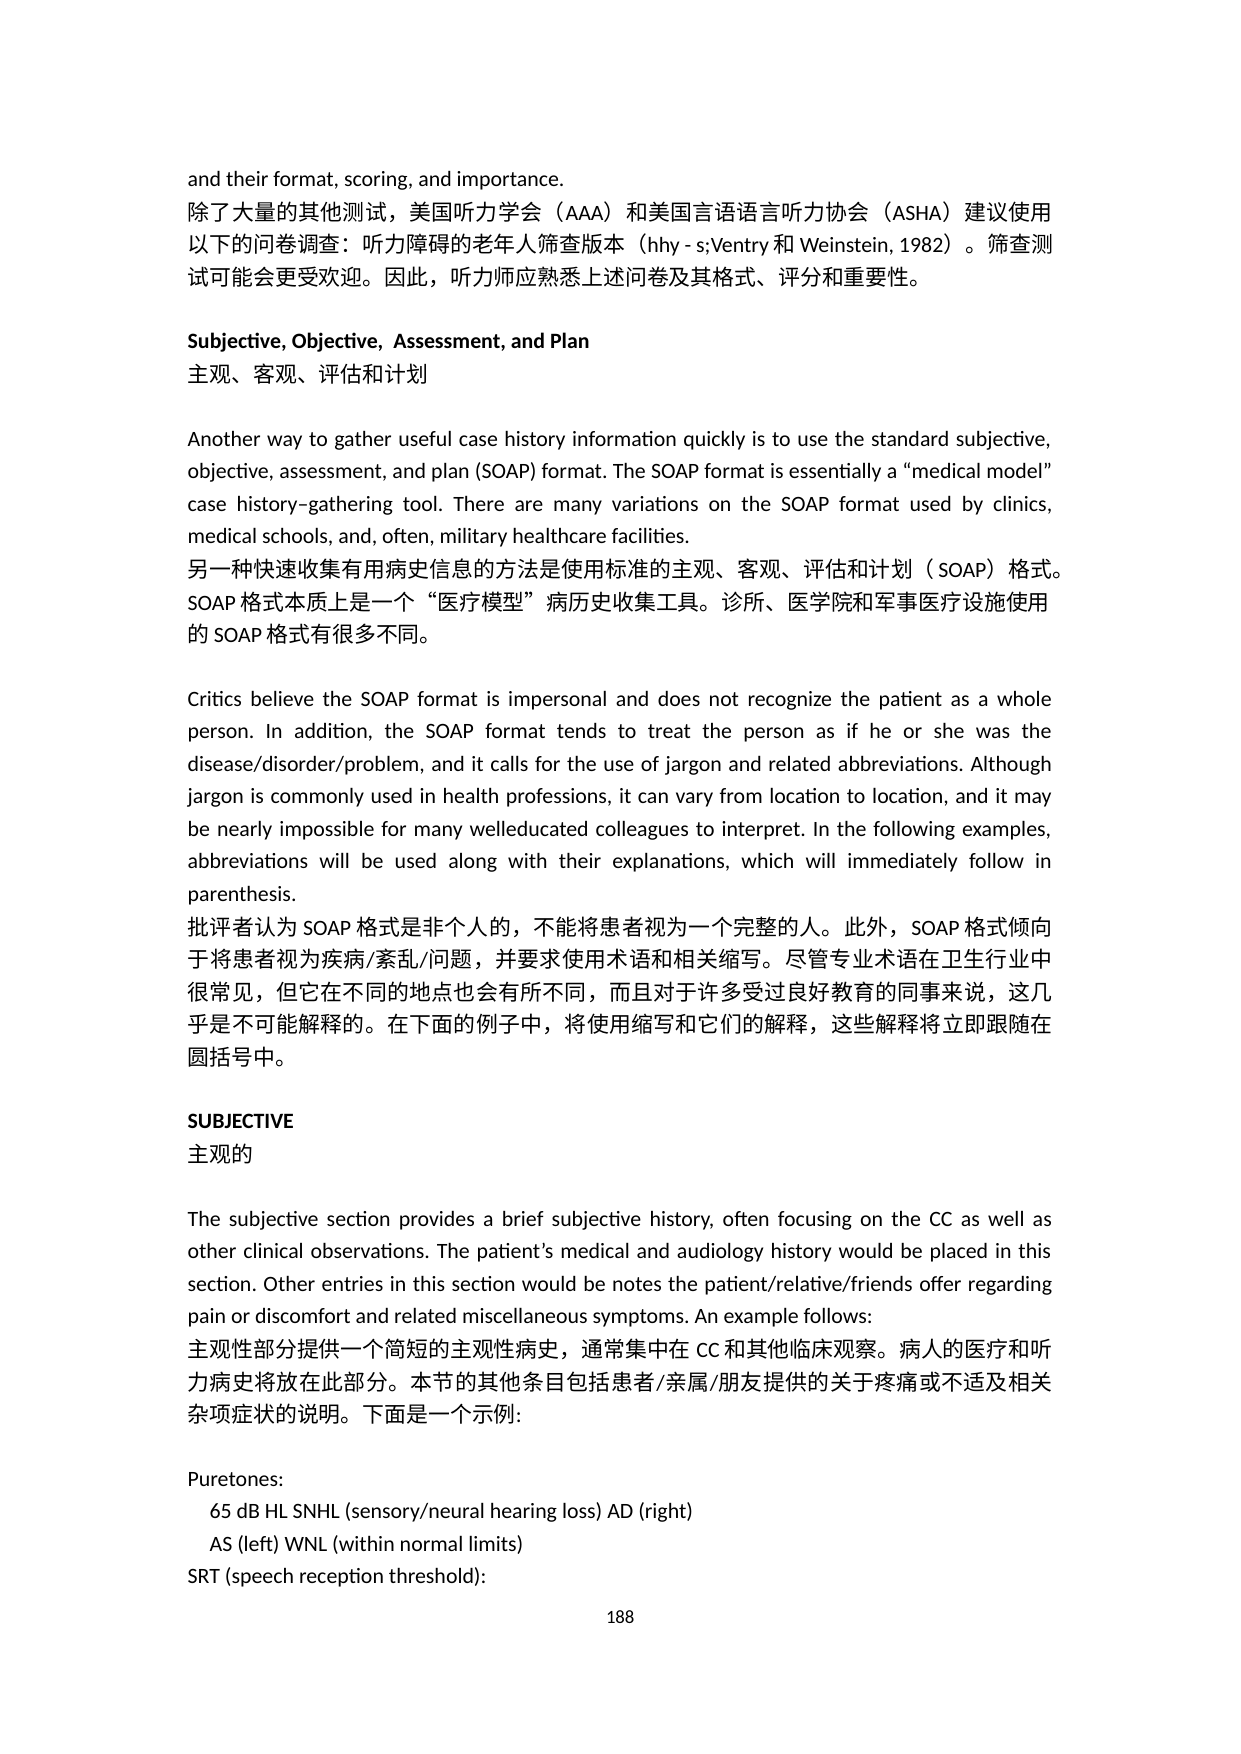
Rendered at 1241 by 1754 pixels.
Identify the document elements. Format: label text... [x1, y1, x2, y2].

text 主观、客观、评估和计划 [187, 357, 1053, 389]
text 另一种快速收集有用病史信息的方法是使用标准的主观、客观、评估和计划（SOAP）格式。SOAP格式本质上是一个“医疗模型”病历史收集工具。诊所、医学院和军事医疗设施使用的SOAP格式有很多不同。 [187, 552, 1053, 649]
text SRT (speech reception threshold): [187, 1559, 1053, 1592]
text SUBJECTIVE [187, 1104, 1053, 1137]
text 批评者认为SOAP格式是非个人的，不能将患者视为一个完整的人。此外，SOAP格式倾向于将患者视为疾病/紊乱/问题，并要求使用术语和相关缩写。尽管专业术语在卫生行业中很常见，但它在不同的地点也会有所不同，而且对于许多受过良好教育的同事来说，这几乎是不可能解释的。在下面的例子中，将使用缩写和它们的解释，这些解释将立即跟随在圆括号中。 [187, 909, 1053, 1072]
text Puretones: [187, 1462, 1053, 1494]
text 主观性部分提供一个简短的主观性病史，通常集中在CC和其他临床观察。病人的医疗和听力病史将放在此部分。本节的其他条目包括患者/亲属/朋友提供的关于疼痛或不适及相关杂项症状的说明。下面是一个示例: [187, 1332, 1053, 1429]
text Another way to gather useful case history information quickly is to use the standard subjective, objective, assessment, and plan (SOAP) format. The SOAP format is essentially a “medical model” case history–gathering tool. There are many variations on the SOAP format used by clinics, medical schools, and, often, military healthcare facilities. [187, 422, 1053, 552]
text 除了大量的其他测试，美国听力学会（AAA）和美国言语语言听力协会（ASHA）建议使用以下的问卷调查：听力障碍的老年人筛查版本（hhy - s;Ventry和Weinstein, 1982）。筛查测试可能会更受欢迎。因此，听力师应熟悉上述问卷及其格式、评分和重要性。 [187, 194, 1053, 292]
text Critics believe the SOAP format is impersonal and does not recognize the patient as a whole person. In addition, the SOAP format tends to treat the person as if he or she was the disease/disorder/problem, and it calls for the use of jargon and related abbreviations. Although jargon is commonly used in health professions, it can vary from location to location, and it may be nearly impossible for many welleducated colleagues to interpret. In the following examples, abbreviations will be used along with their explanations, which will immediately follow in parenthesis. [187, 682, 1053, 909]
text 主观的 [187, 1137, 1053, 1169]
text AS (left) WNL (within normal limits) [187, 1527, 1053, 1559]
text Subjective, Objective, Assessment, and Plan [187, 324, 1053, 357]
text The subjective section provides a brief subjective history, often focusing on the CC as well as other clinical observations. The patient’s medical and audiology history would be placed in this section. Other entries in this section would be notes the patient/relative/friends offer regarding pain or discomfort and related miscellaneous symptoms. An example follows: [187, 1202, 1053, 1332]
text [187, 162, 1053, 194]
text 65 dB HL SNHL (sensory/neural hearing loss) AD (right) [187, 1494, 1053, 1527]
